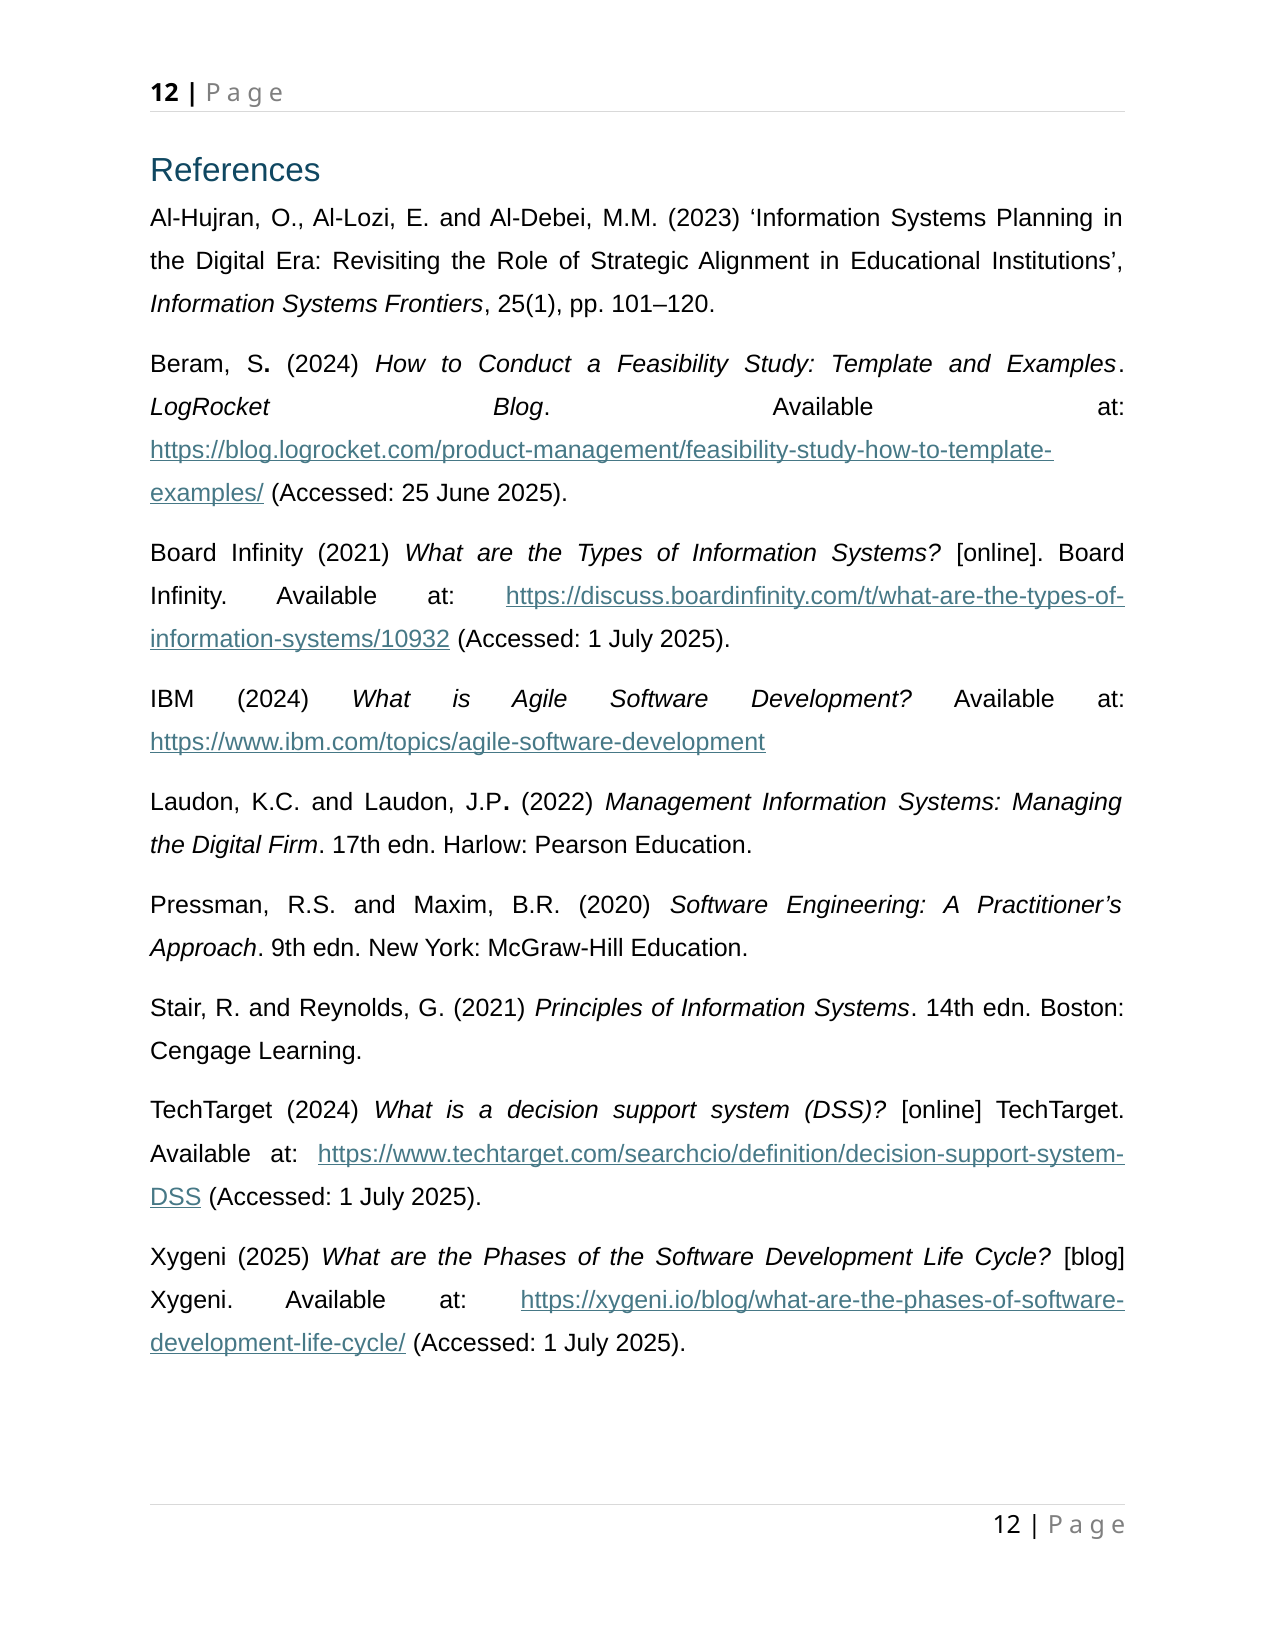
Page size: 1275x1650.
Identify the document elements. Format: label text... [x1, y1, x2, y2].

text Al-Hujran, O., Al-Lozi, E. and Al-Debei, M.M. (2023) ‘Information Systems Planning in the Digital Era: Revisiting the Role of Strategic Alignment in Educational Institutions’, Information Systems Frontiers, 25(1), pp. 101–120. [150, 202, 1125, 317]
text Beram, S. (2024) How to Conduct a Feasibility Study: Template and Examples. LogRocket Blog. Available at: https://blog.logrocket.com/product-management/feasibility-study-how-to-template-examples/ (Accessed: 25 June 2025). [150, 348, 1125, 507]
subtitle References [150, 150, 1125, 188]
text TechTarget (2024) What is a decision support system (DSS)? [online] TechTarget. Available at: https://www.techtarget.com/searchcio/definition/decision-support-system-DSS (Accessed: 1 July 2025). [150, 1095, 1125, 1210]
text Stair, R. and Reynolds, G. (2021) Principles of Information Systems. 14th edn. Boston: Cengage Learning. [150, 992, 1125, 1064]
text Pressman, R.S. and Maxim, B.R. (2020) Software Engineering: A Practitioner’s Approach. 9th edn. New York: McGraw-Hill Education. [150, 889, 1125, 961]
text Laudon, K.C. and Laudon, J.P. (2022) Management Information Systems: Managing the Digital Firm. 17th edn. Harlow: Pearson Education. [150, 787, 1125, 858]
text Xygeni (2025) What are the Phases of the Software Development Life Cycle? [blog] Xygeni. Available at: https://xygeni.io/blog/what-are-the-phases-of-software-development-life-cycle/ (Accessed: 1 July 2025). [150, 1241, 1125, 1356]
text Board Infinity (2021) What are the Types of Information Systems? [online]. Board Infinity. Available at: https://discuss.boardinfinity.com/t/what-are-the-types-of-information-systems/10932 (Accessed: 1 July 2025). [150, 538, 1125, 653]
text IBM (2024) What is Agile Software Development? Available at: https://www.ibm.com/topics/agile-software-development [150, 684, 1125, 756]
